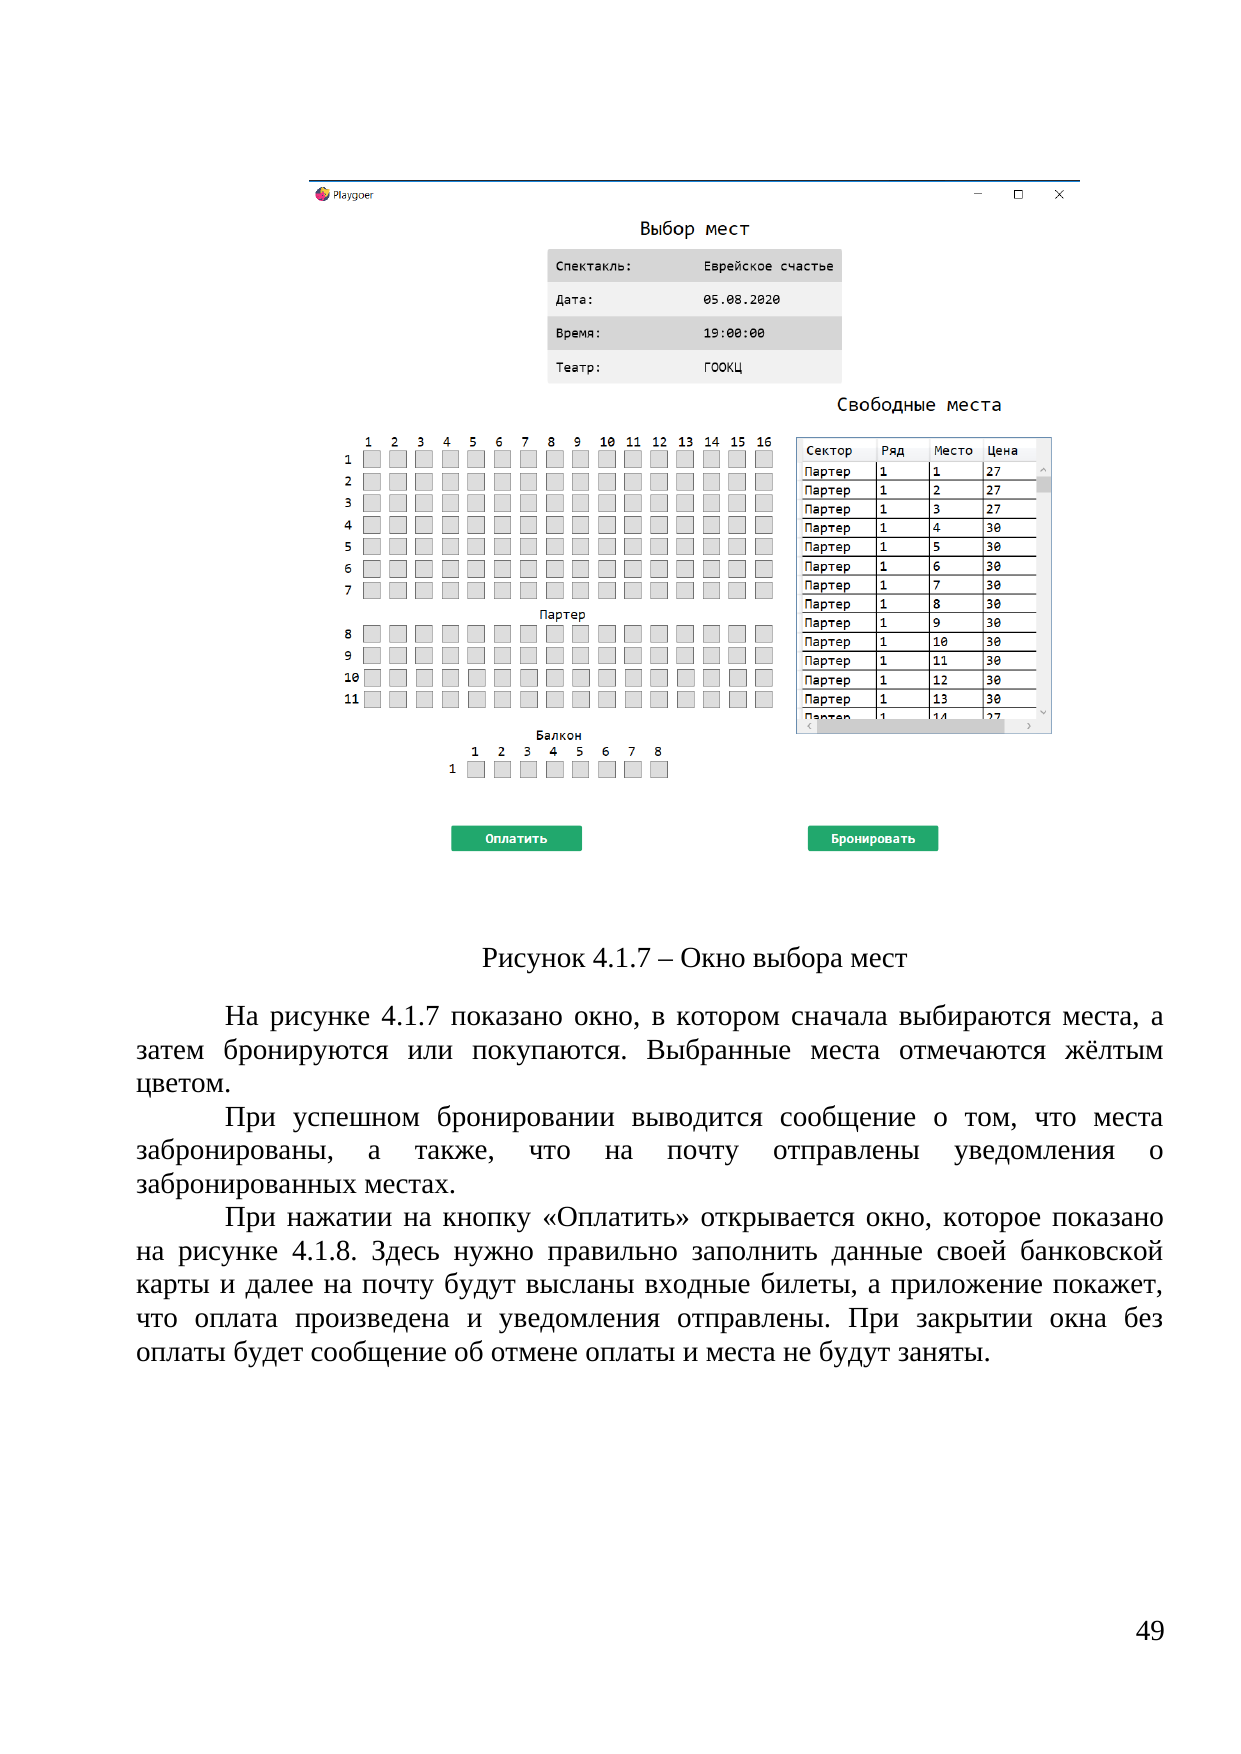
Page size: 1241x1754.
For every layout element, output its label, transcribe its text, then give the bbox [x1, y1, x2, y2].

text При нажатии на кнопку «Оплатить» открывается окно, которое показано на рисунке 4.1.8. Здесь нужно правильно заполнить данные своей банковской карты и далее на почту будут высланы входные билеты, а приложение покажет, что оплата произведена и уведомления отправлены. При закрытии окна без оплаты будет сообщение об отмене оплаты и места не будут заняты. [136, 1199, 1164, 1367]
text При успешном бронировании выводится сообщение о том, что места забронированы, а также, что на почту отправлены уведомления о забронированных местах. [136, 1099, 1164, 1199]
text Рисунок 4.1.7 – Окно выбора мест [136, 940, 1164, 973]
picture [309, 180, 1080, 886]
text На рисунке 4.1.7 показано окно, в котором сначала выбираются места, а затем бронируются или покупаются. Выбранные места отмечаются жёлтым цветом. [136, 998, 1164, 1099]
